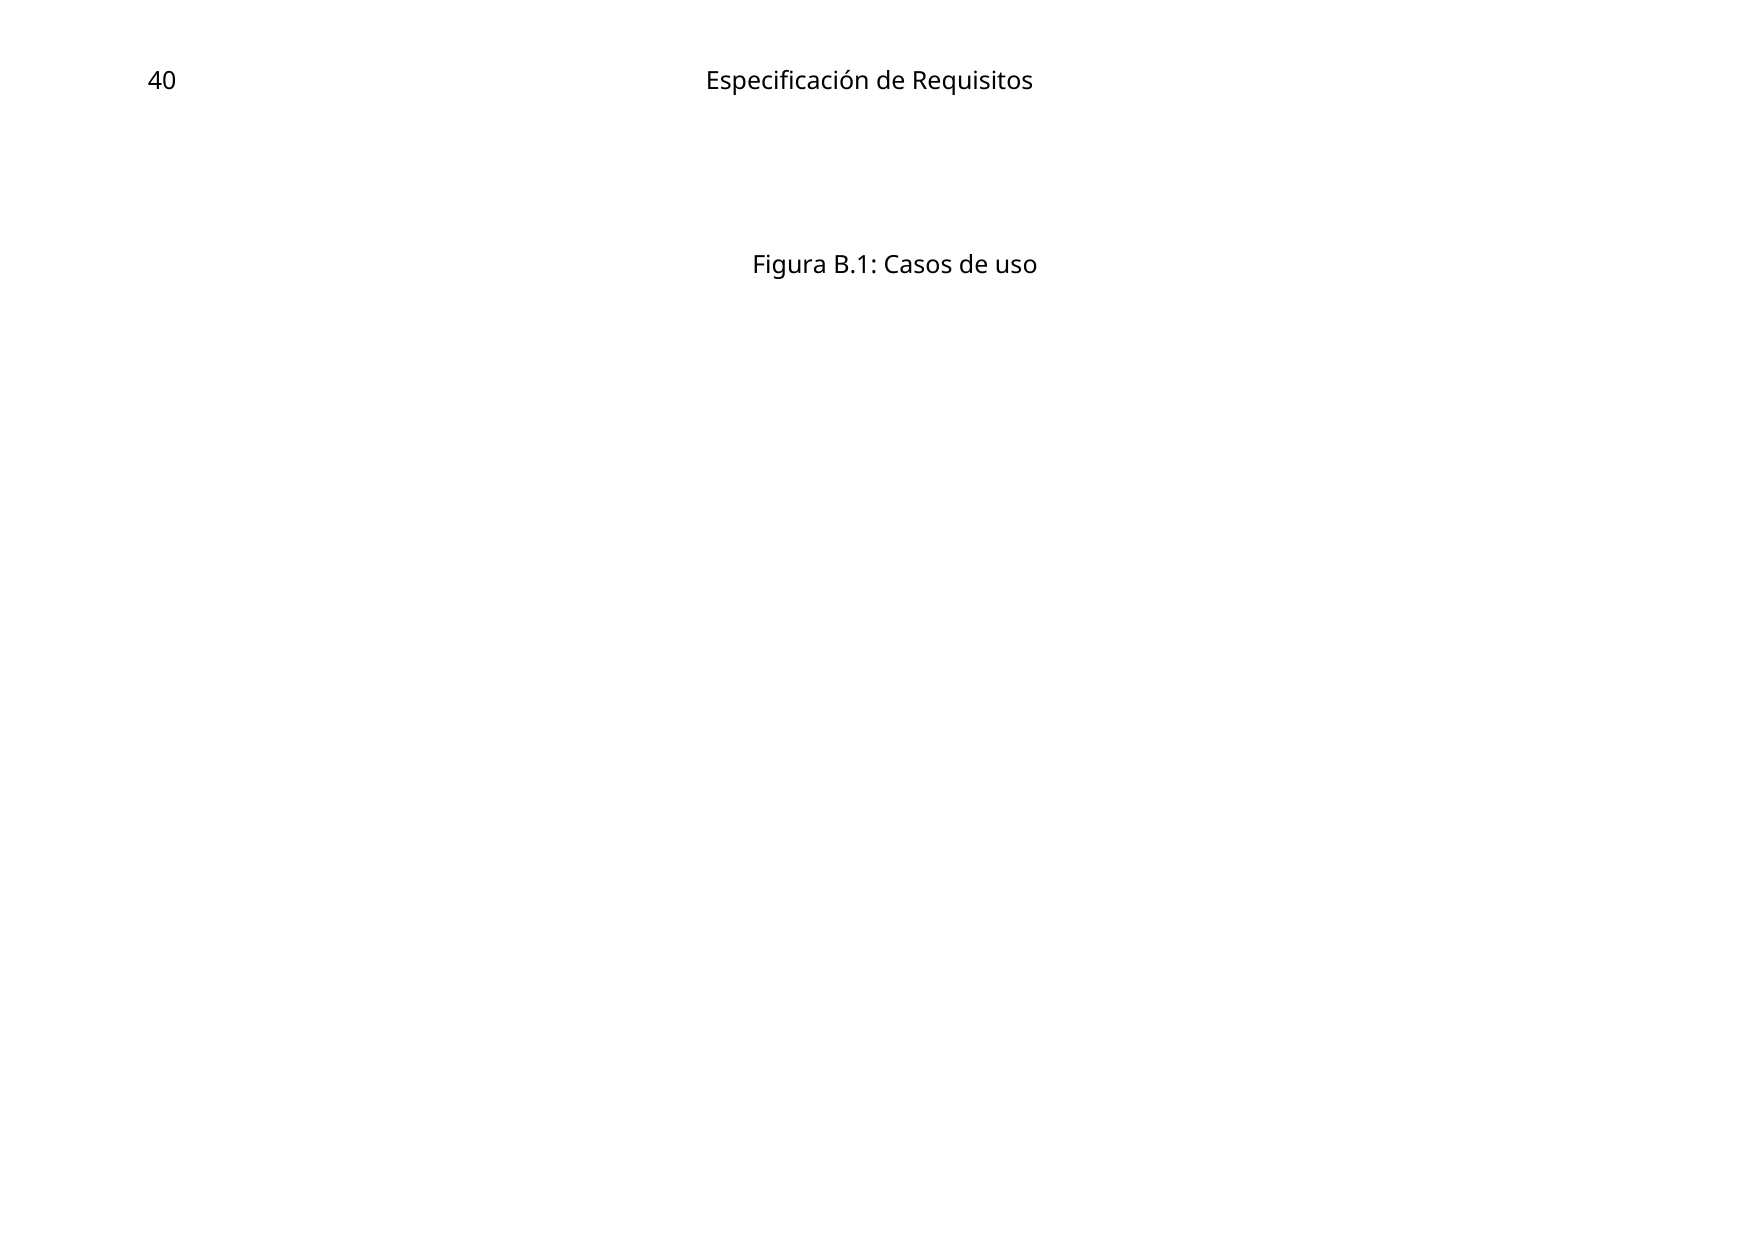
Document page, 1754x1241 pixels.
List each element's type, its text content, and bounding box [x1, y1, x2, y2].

text Figura B.1: Casos de uso [148, 246, 1606, 280]
